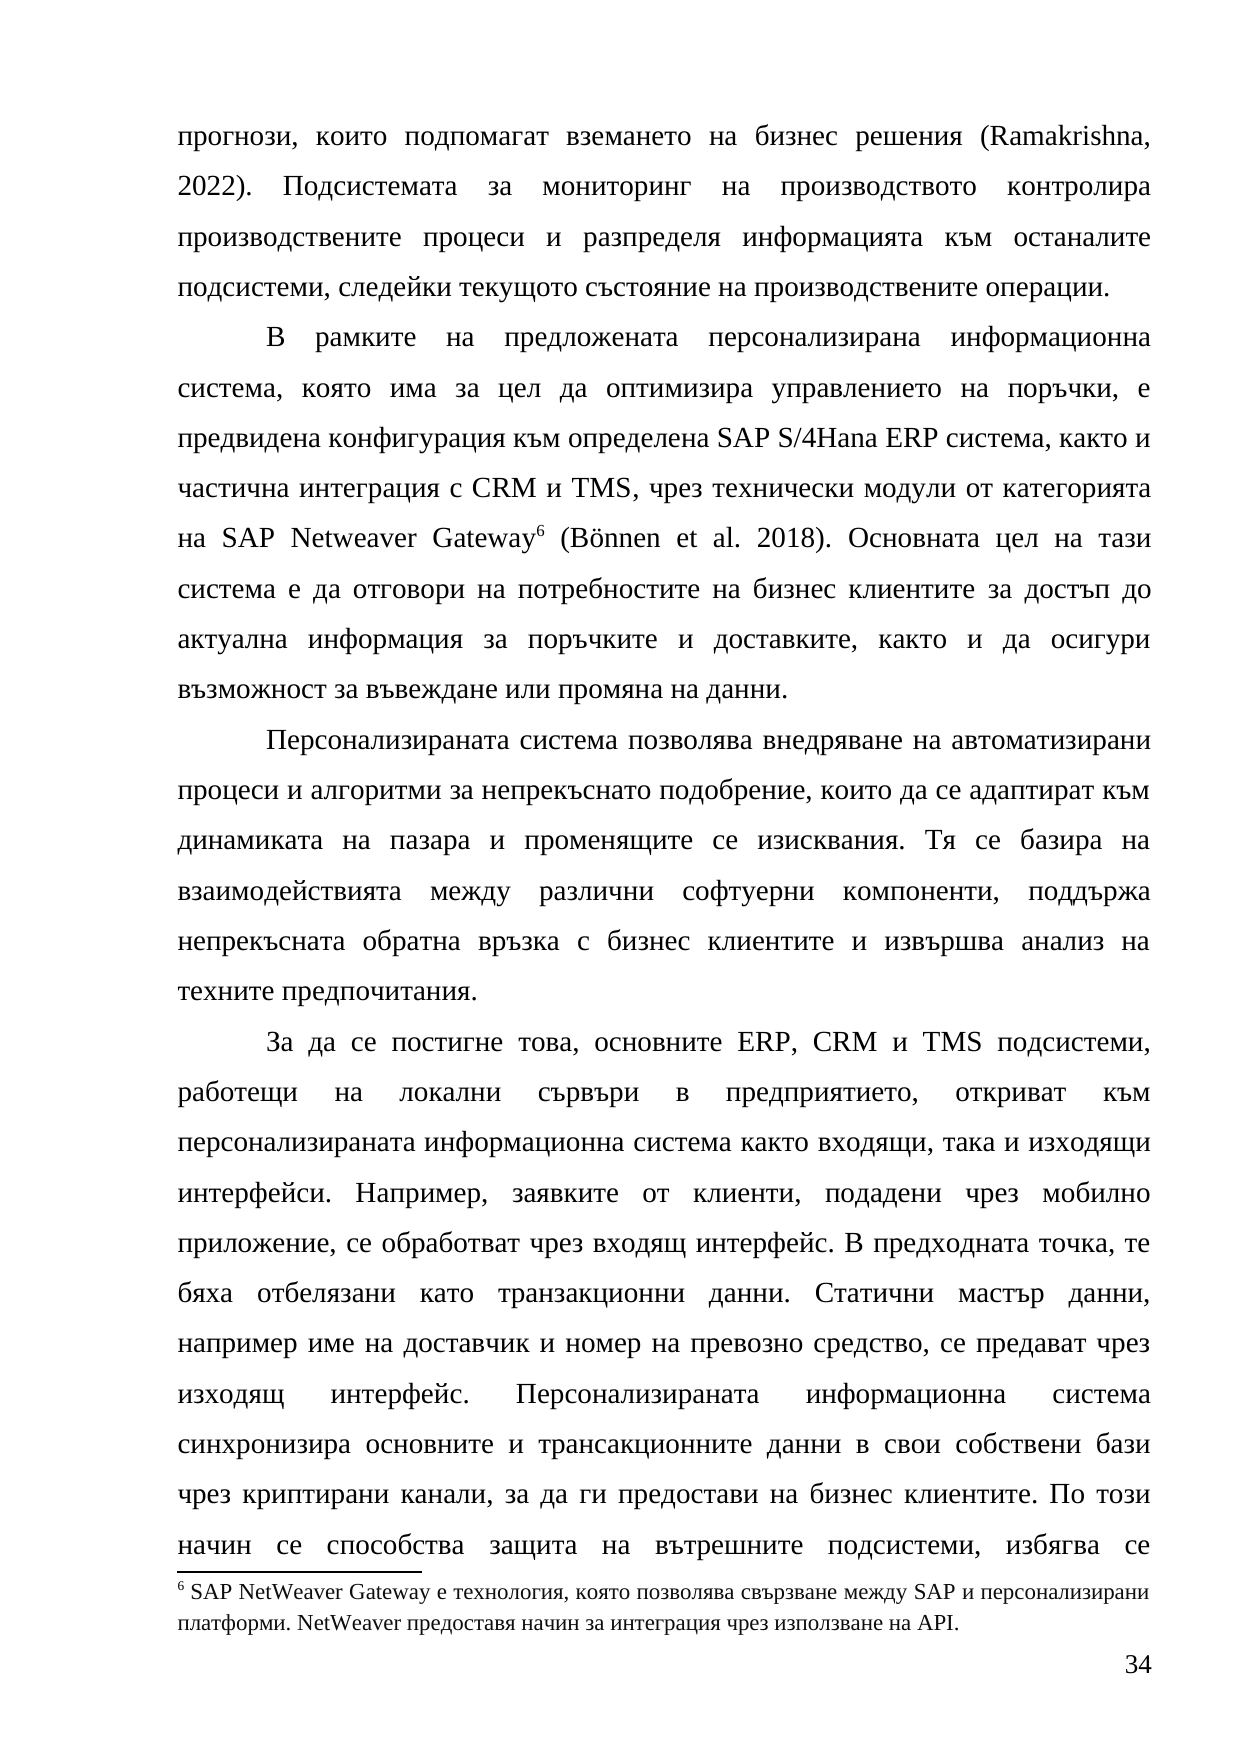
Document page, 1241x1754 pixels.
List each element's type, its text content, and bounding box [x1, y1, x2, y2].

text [177, 118, 1152, 303]
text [177, 1024, 1152, 1560]
text Персонализираната система позволява внедряване на автоматизирани процеси и алгоритми за непрекъснато подобрение, които да се адаптират към динамиката на пазара и променящите се изисквания. Тя се базира на взаимодействията между различни софтуерни компоненти, поддържа непрекъсната обратна връзка с бизнес клиентите и извършва анализ на техните предпочитания. [177, 722, 1152, 1007]
text В рамките на предложената персонализирана информационна система, която има за цел да оптимизира управлението на поръчки, е предвидена конфигурация към определена SAP S/4Hana ERP система, както и частична интеграция с CRM и TMS, чрез технически модули от категорията на SAP Netweaver Gateway (Bönnen et al. 2018). Основната цел на тази система е да отговори на потребностите на бизнес клиентите за достъп до актуална информация за поръчките и доставките, както и да осигури възможност за въвеждане или промяна на данни. [177, 319, 1152, 705]
